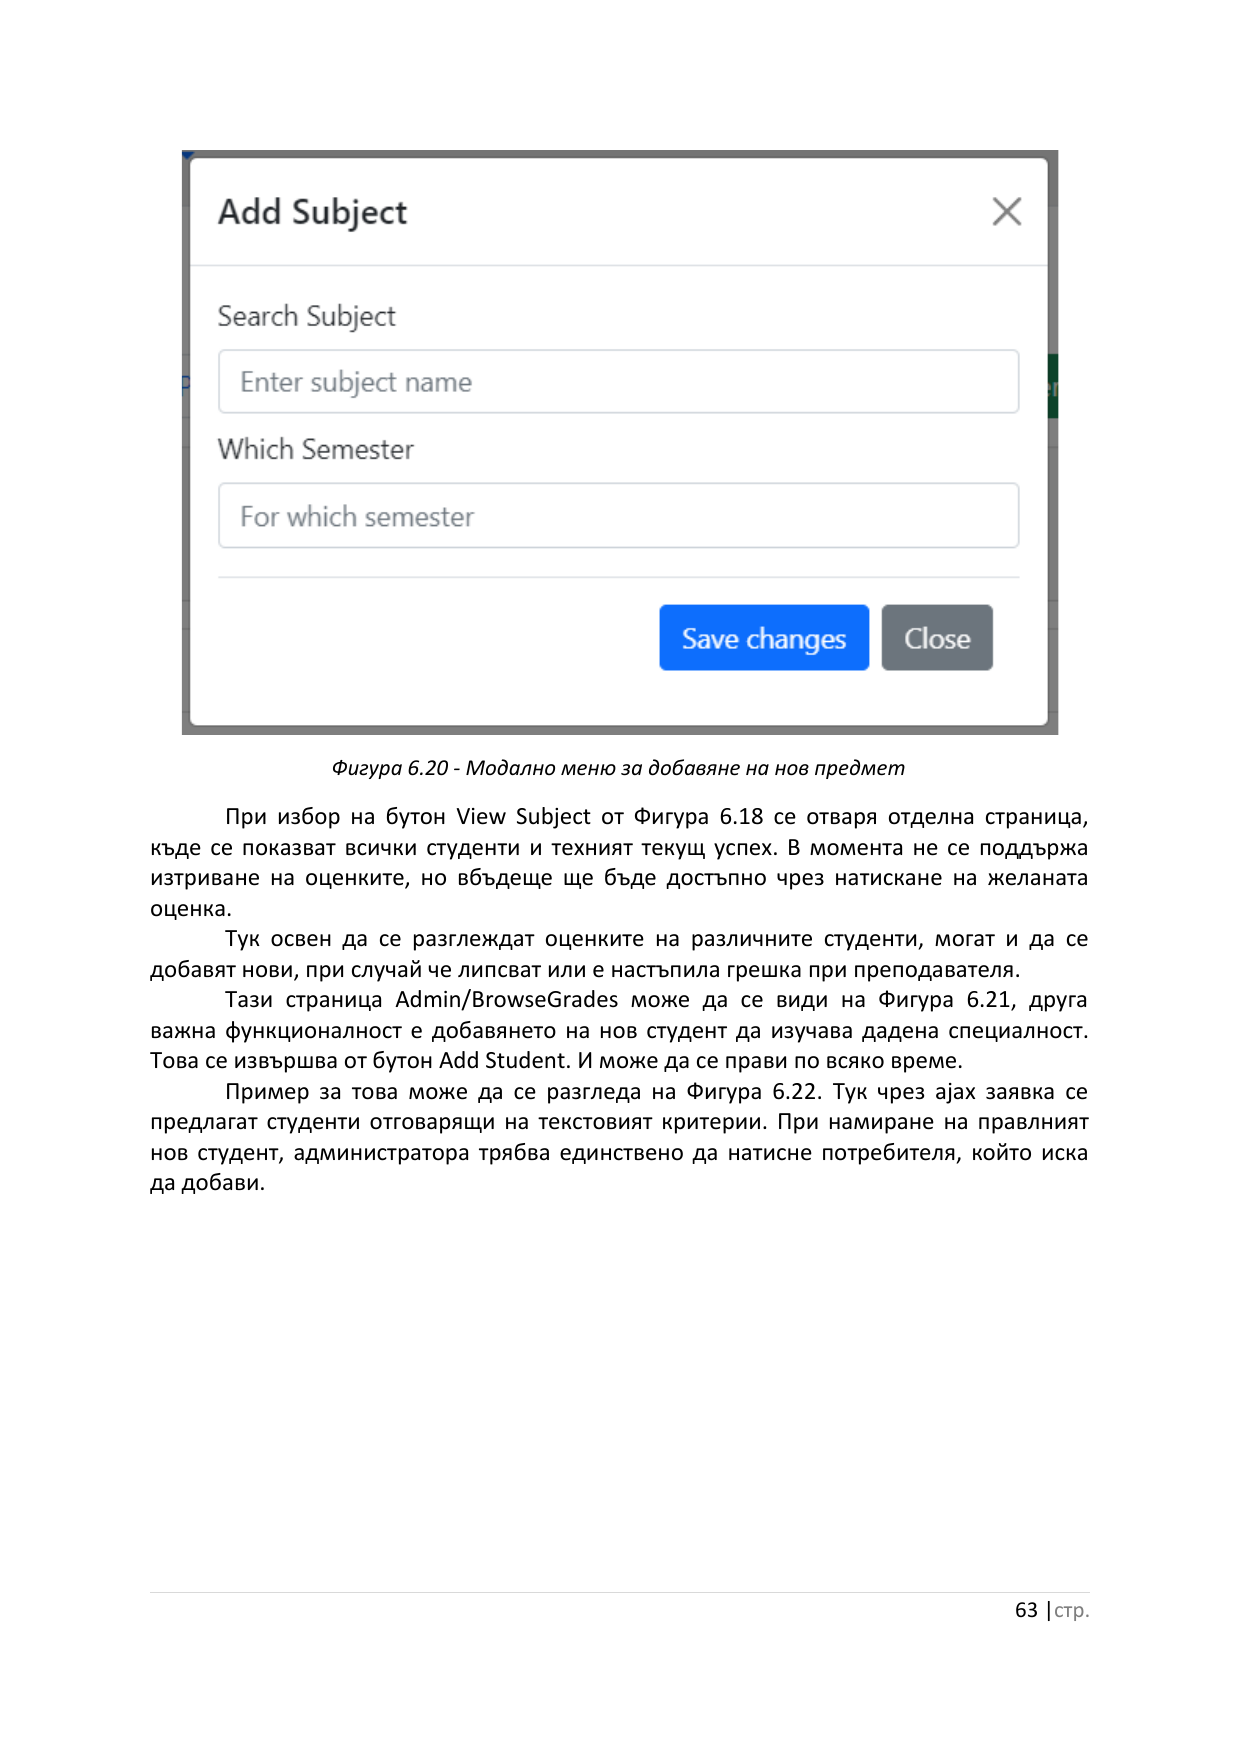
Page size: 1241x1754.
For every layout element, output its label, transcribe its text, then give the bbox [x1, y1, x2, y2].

text Фигура 6.20 - Модално меню за добавяне на нов предмет [150, 753, 1090, 781]
text Тази страница Admin/BrowseGrades може да се види на Фигура 6.21, друга важна функционалност е добавянето на нов студент да изучава дадена специалност. Това се извършва от бутон Add Student. И може да се прави по всяко време. [150, 983, 1090, 1075]
picture [181, 150, 1059, 735]
text Тук освен да се разглеждат оценките на различните студенти, могат и да се добавят нови, при случай че липсват или е настъпила грешка при преподавателя. [150, 922, 1090, 983]
text При избор на бутон View Subject от Фигура 6.18 се отваря отделна страница, къде се показват всички студенти и техният текущ успех. В момента не се поддържа изтриване на оценките, но вбъдеще ще бъде достъпно чрез натискане на желаната оценка. [150, 800, 1090, 922]
text Пример за това може да се разгледа на Фигура 6.22. Тук чрез ajax заявка се предлагат студенти отговарящи на текстовият критерии. При намиране на правлният нов студент, администратора трябва единствено да натисне потребителя, който иска да добави. [150, 1075, 1090, 1197]
